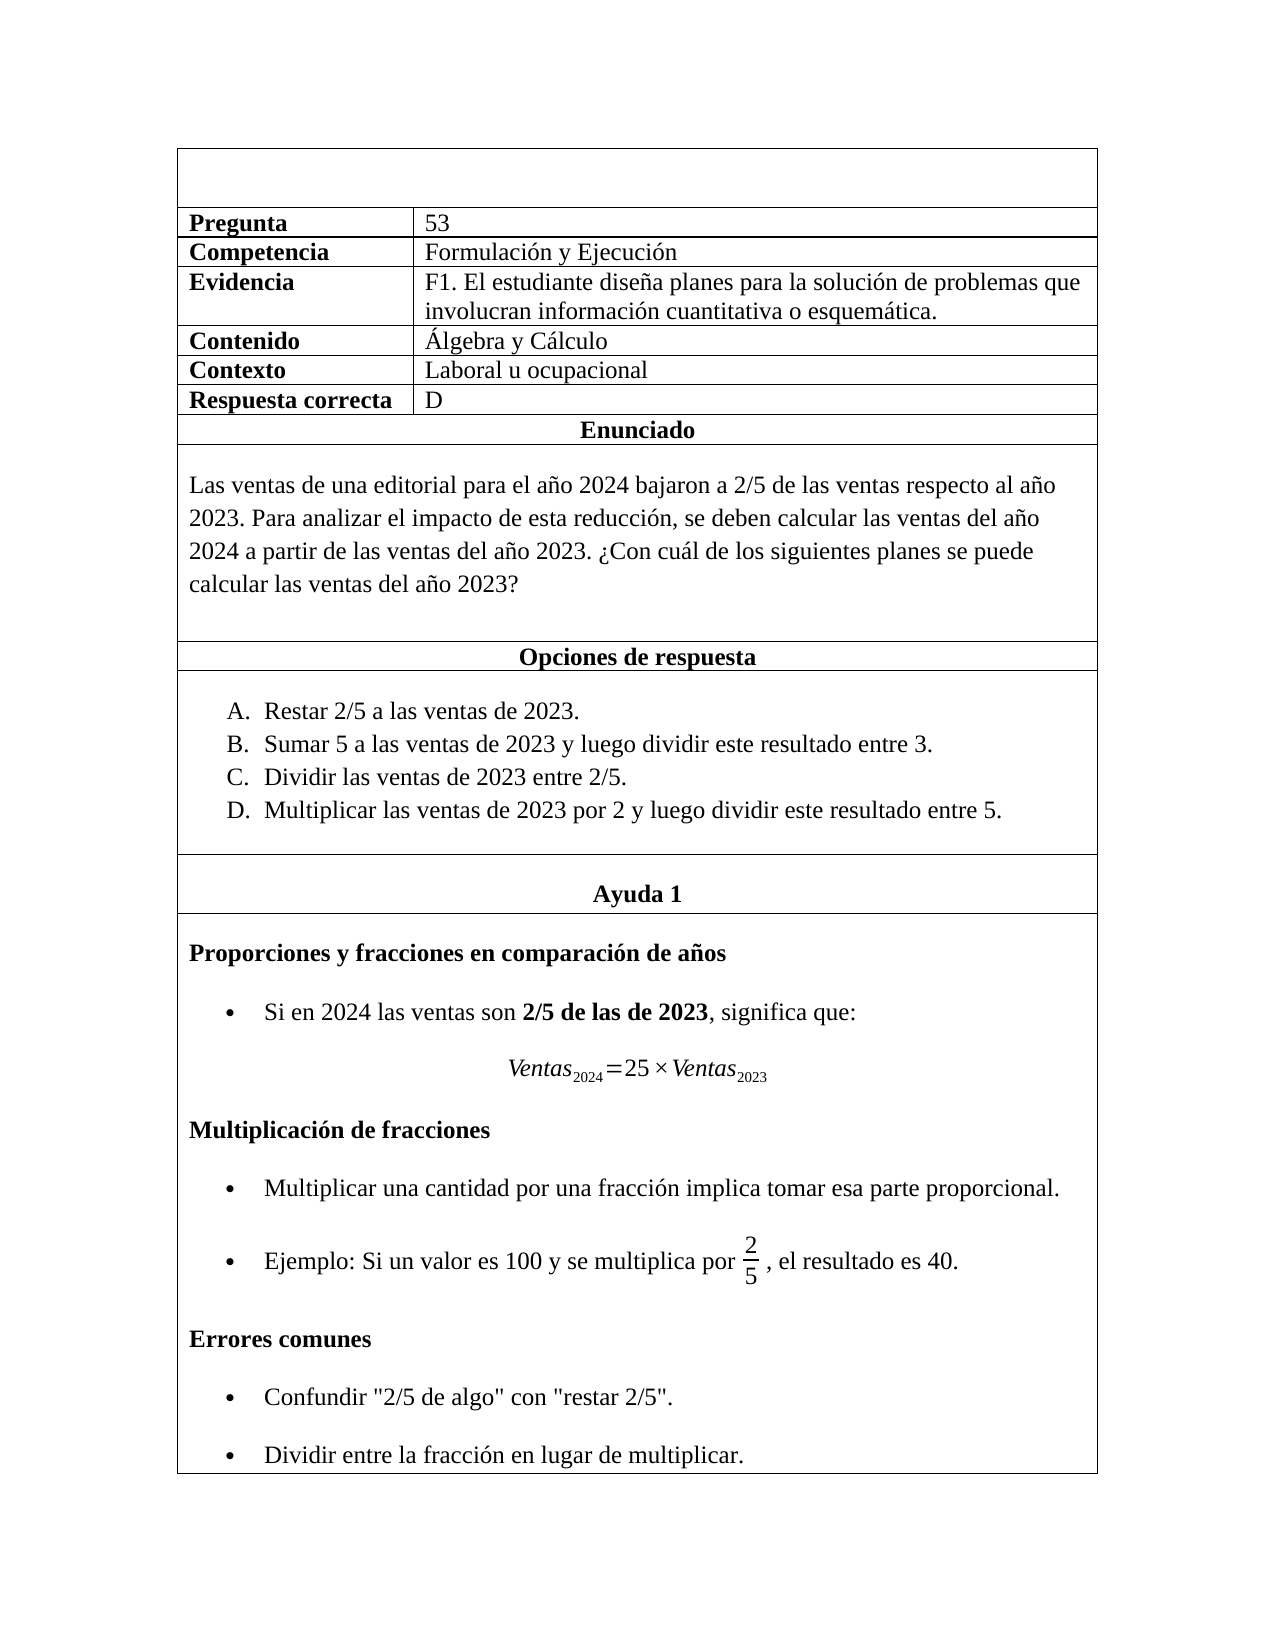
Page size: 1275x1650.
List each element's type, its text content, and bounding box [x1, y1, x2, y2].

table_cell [178, 914, 1097, 1473]
table_cell Formulación y Ejecución [414, 238, 1097, 266]
table_cell Las ventas de una editorial para el año 2024 bajaron a 2/5 de las ventas respecto al año 2023. Para analizar el impacto de esta reducción, se deben calcular las ventas del año 2024 a partir de las ventas del año 2023. ¿Con cuál de los siguientes planes se puede calcular las ventas del año 2023? [178, 445, 1097, 641]
table_cell Evidencia [178, 267, 413, 325]
table_cell F1. El estudiante diseña planes para la solución de problemas que involucran información cuantitativa o esquemática. [414, 267, 1097, 325]
table_cell Pregunta [178, 208, 413, 236]
table_cell Competencia [178, 238, 413, 266]
table_cell Contexto [178, 356, 413, 384]
table_cell Opciones de respuesta [178, 642, 1097, 670]
table_cell Contenido [178, 326, 413, 354]
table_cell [178, 149, 1097, 207]
table_cell D [414, 385, 1097, 414]
table_cell Laboral u ocupacional [414, 356, 1097, 384]
table_cell Álgebra y Cálculo [414, 326, 1097, 354]
table_cell 53 [414, 208, 1097, 236]
table_cell Respuesta correcta [178, 385, 413, 414]
table_cell Ayuda 1 [178, 855, 1097, 912]
table_cell Restar 2/5 a las ventas de 2023. Sumar 5 a las ventas de 2023 y luego dividir este resultado entre 3. Dividir las ventas de 2023 entre 2/5. Multiplicar las ventas de 2023 por 2 y luego dividir este resultado entre 5. [178, 671, 1097, 853]
table_cell Enunciado [178, 415, 1097, 444]
